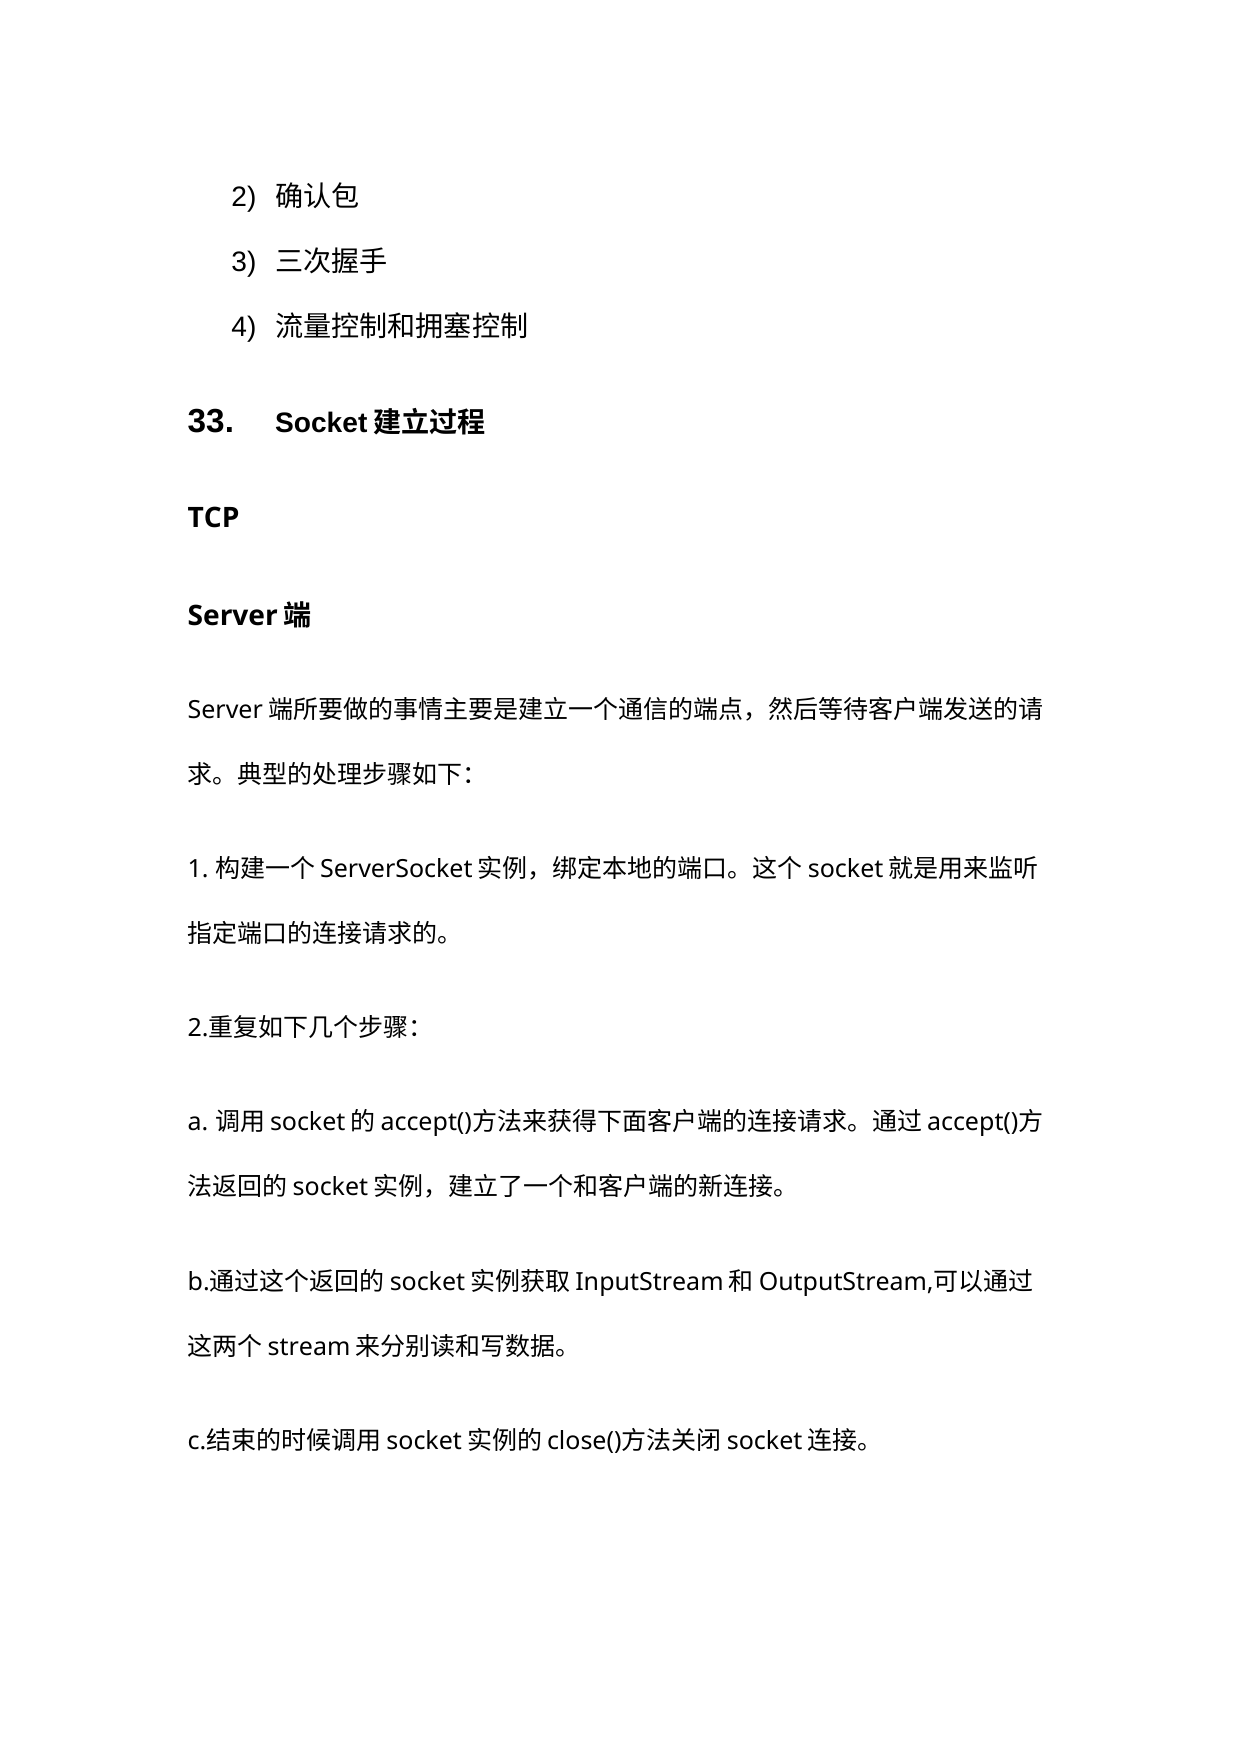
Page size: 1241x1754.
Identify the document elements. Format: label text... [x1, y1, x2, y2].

subtitle 三次握手 [231, 227, 1053, 292]
subtitle 流量控制和拥塞控制 [231, 292, 1053, 357]
subtitle Server端 [187, 581, 1053, 646]
text 2.重复如下几个步骤： [187, 993, 1053, 1058]
text c.结束的时候调用socket实例的close()方法关闭socket连接。 [187, 1406, 1053, 1471]
subtitle 确认包 [231, 162, 1053, 227]
text 1. 构建一个ServerSocket实例，绑定本地的端口。这个socket就是用来监听指定端口的连接请求的。 [187, 834, 1053, 964]
subtitle TCP [187, 484, 1053, 549]
text Server端所要做的事情主要是建立一个通信的端点，然后等待客户端发送的请求。典型的处理步骤如下： [187, 675, 1053, 805]
text a. 调用socket的accept()方法来获得下面客户端的连接请求。通过accept()方法返回的socket实例，建立了一个和客户端的新连接。 [187, 1087, 1053, 1217]
subtitle Socket建立过程 [187, 388, 1053, 453]
text b.通过这个返回的socket实例获取InputStream和OutputStream,可以通过这两个stream来分别读和写数据。 [187, 1247, 1053, 1377]
